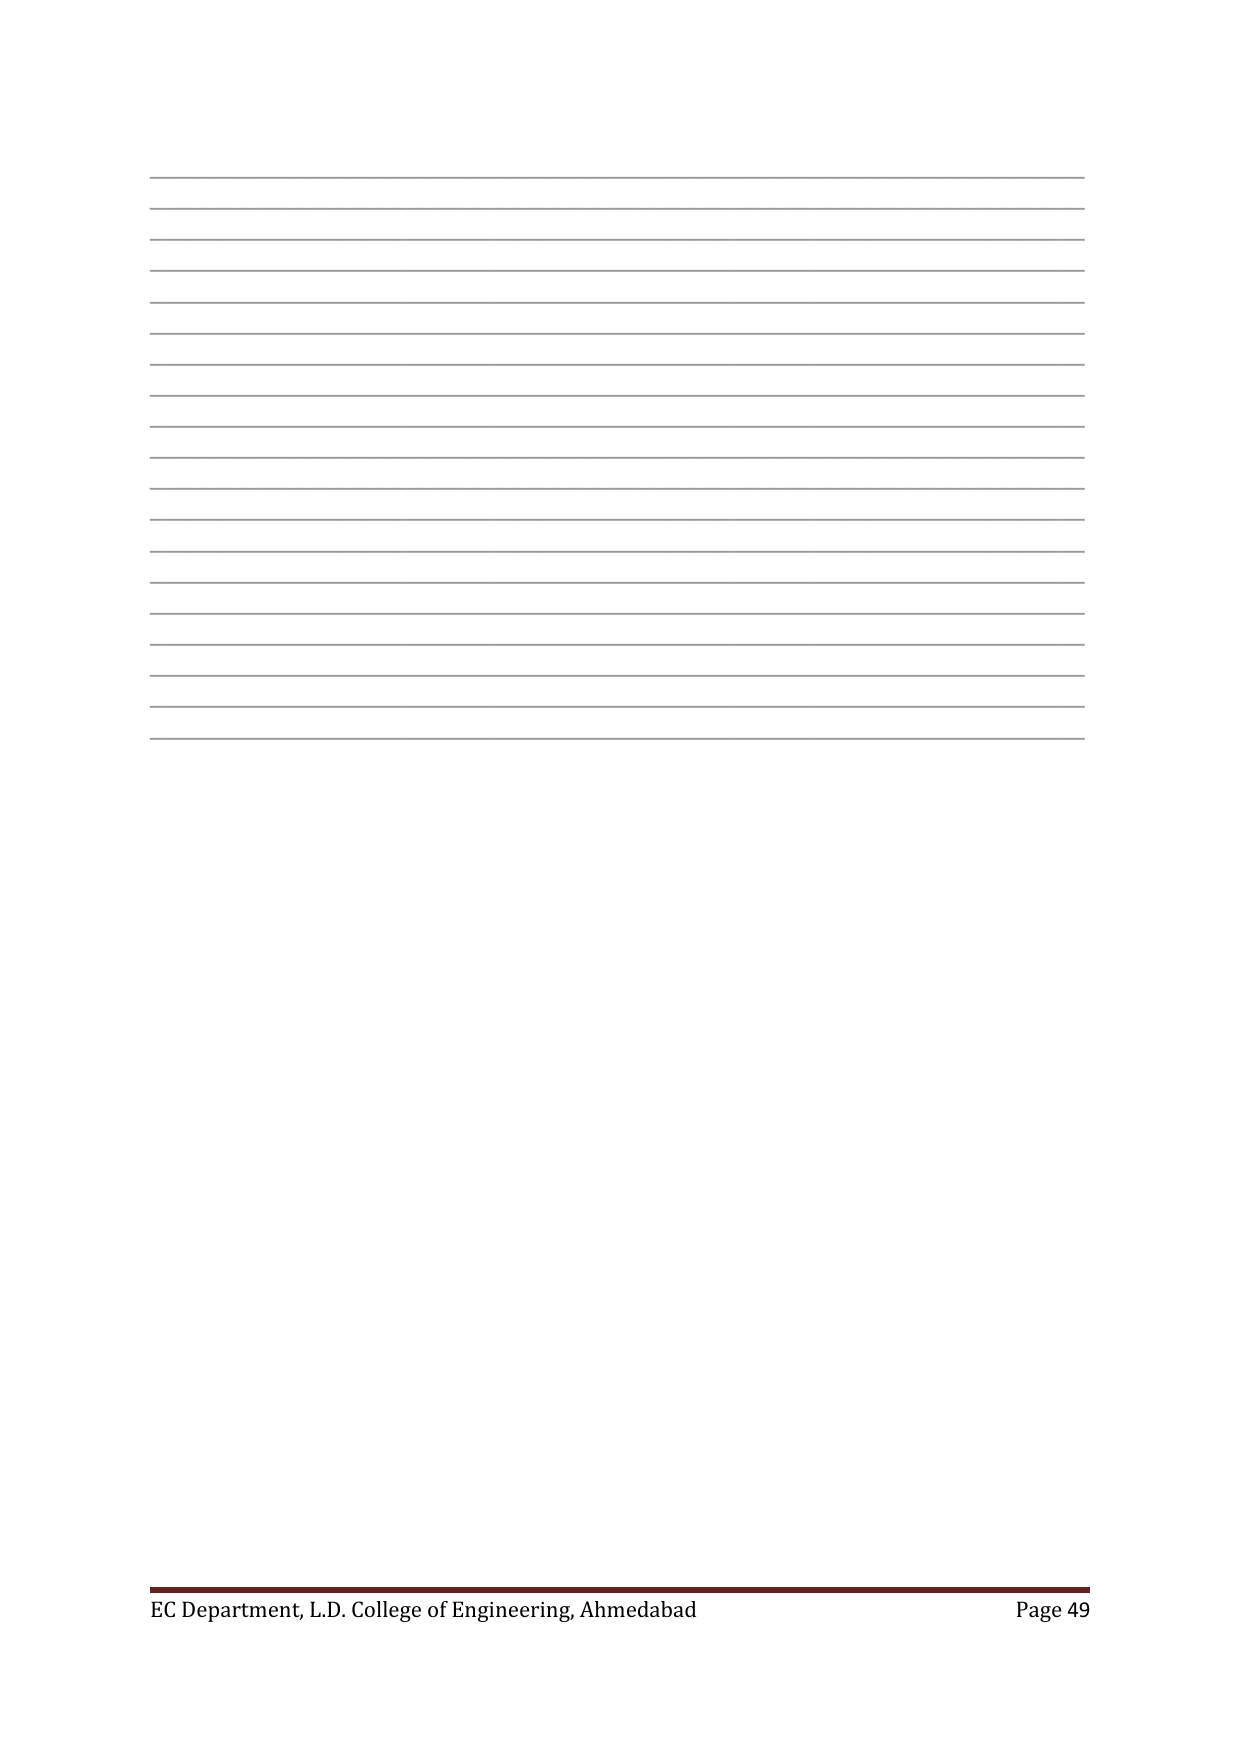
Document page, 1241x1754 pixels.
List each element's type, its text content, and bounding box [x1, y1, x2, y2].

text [150, 150, 1090, 212]
text _____________________________________________________________________________________________________________________________________________________________________________________________________________________________________________________________________________________________________________________________________________________________________________________________________________________________________________________________________________________________________________________________________________________________________________________________________________________________________________________________________________________________________________________________________________________________________________________________________________________________________________________________________________________________________________________________________________________________________________________________________________________________________________________________________________________________________________________________________________________________________________________________________________________ [150, 212, 1090, 742]
